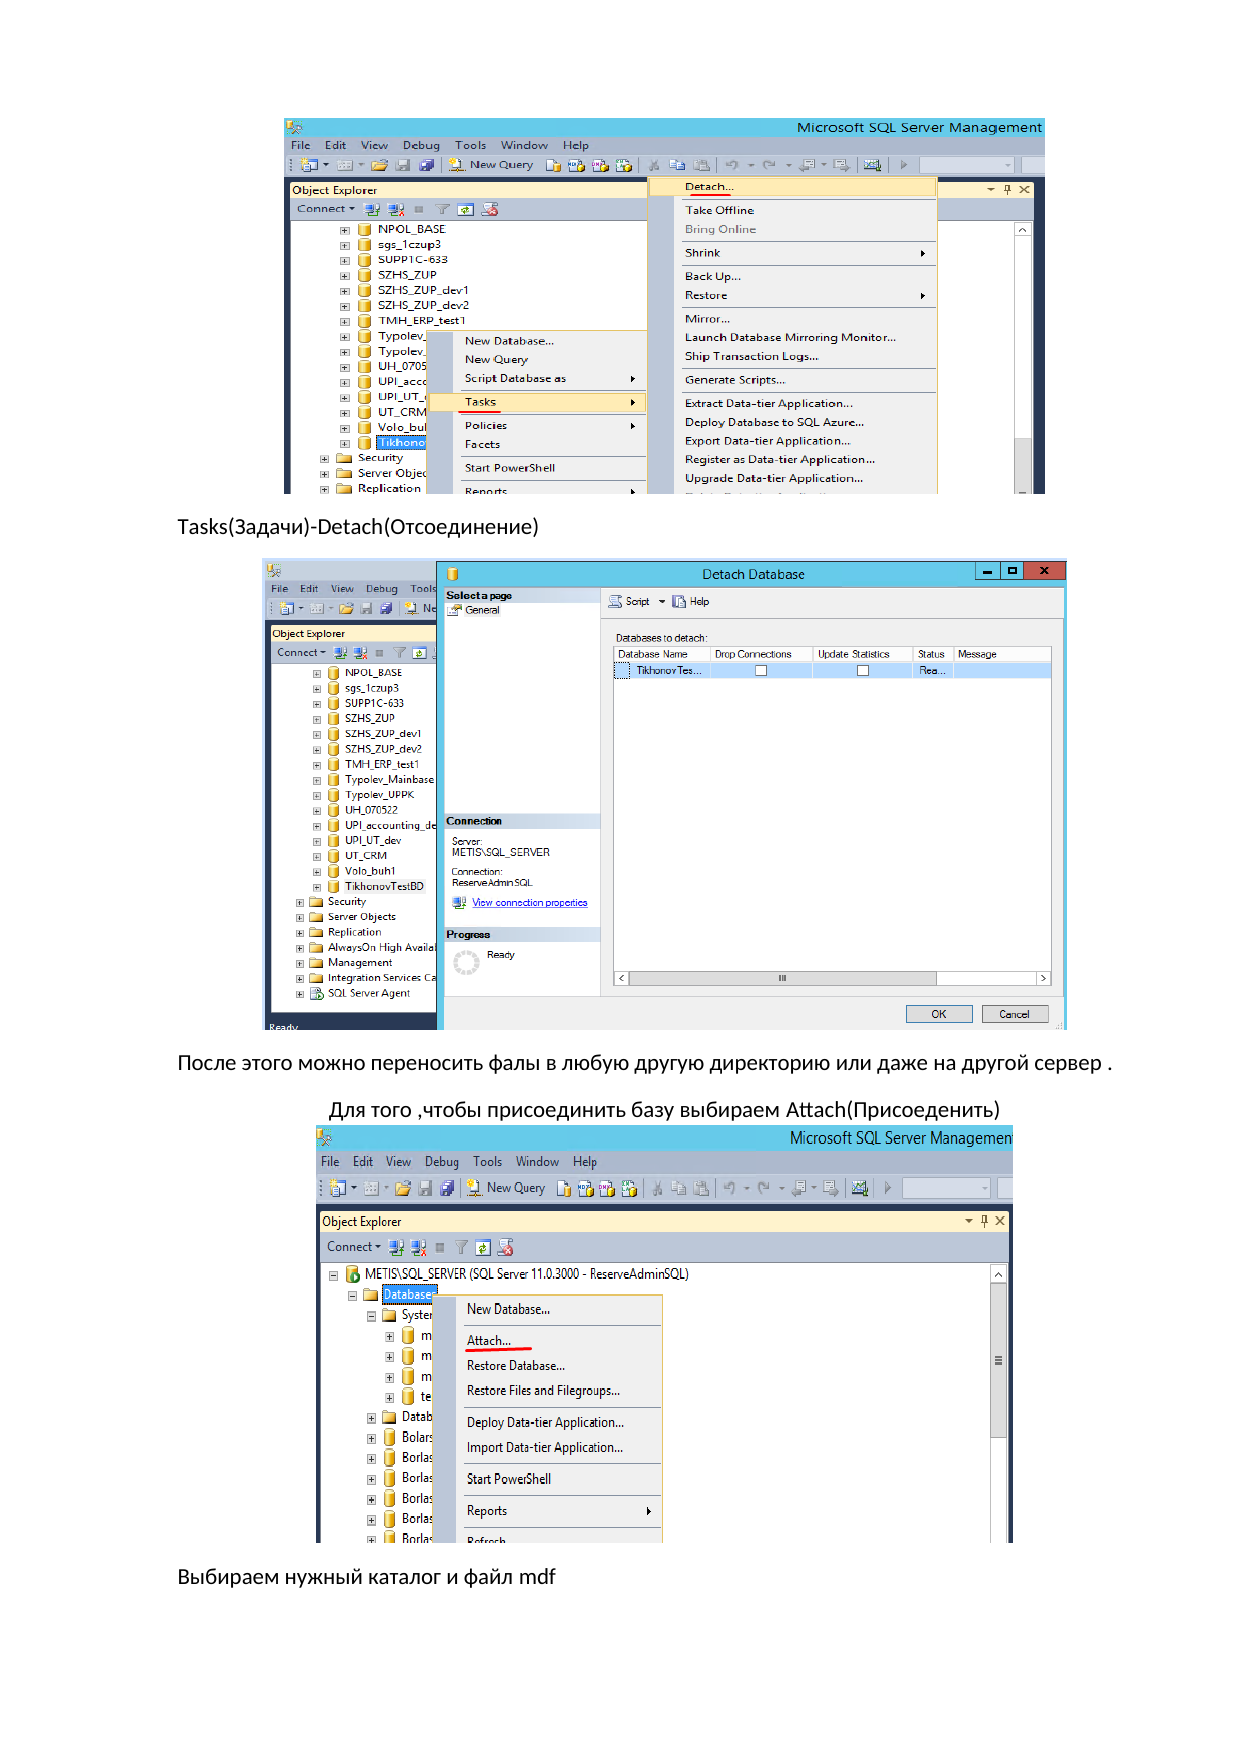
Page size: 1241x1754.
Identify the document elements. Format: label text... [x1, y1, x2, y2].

picture [284, 118, 1045, 494]
picture [316, 1125, 1013, 1543]
text Выбираем нужный каталог и файл mdf [177, 1562, 1152, 1590]
picture [262, 558, 1067, 1030]
text Tasks(Задачи)-Detach(Отсоединение) [177, 512, 1152, 540]
text После этого можно переносить фалы в любую другую директорию или даже на другой сервер . [177, 1048, 1152, 1077]
